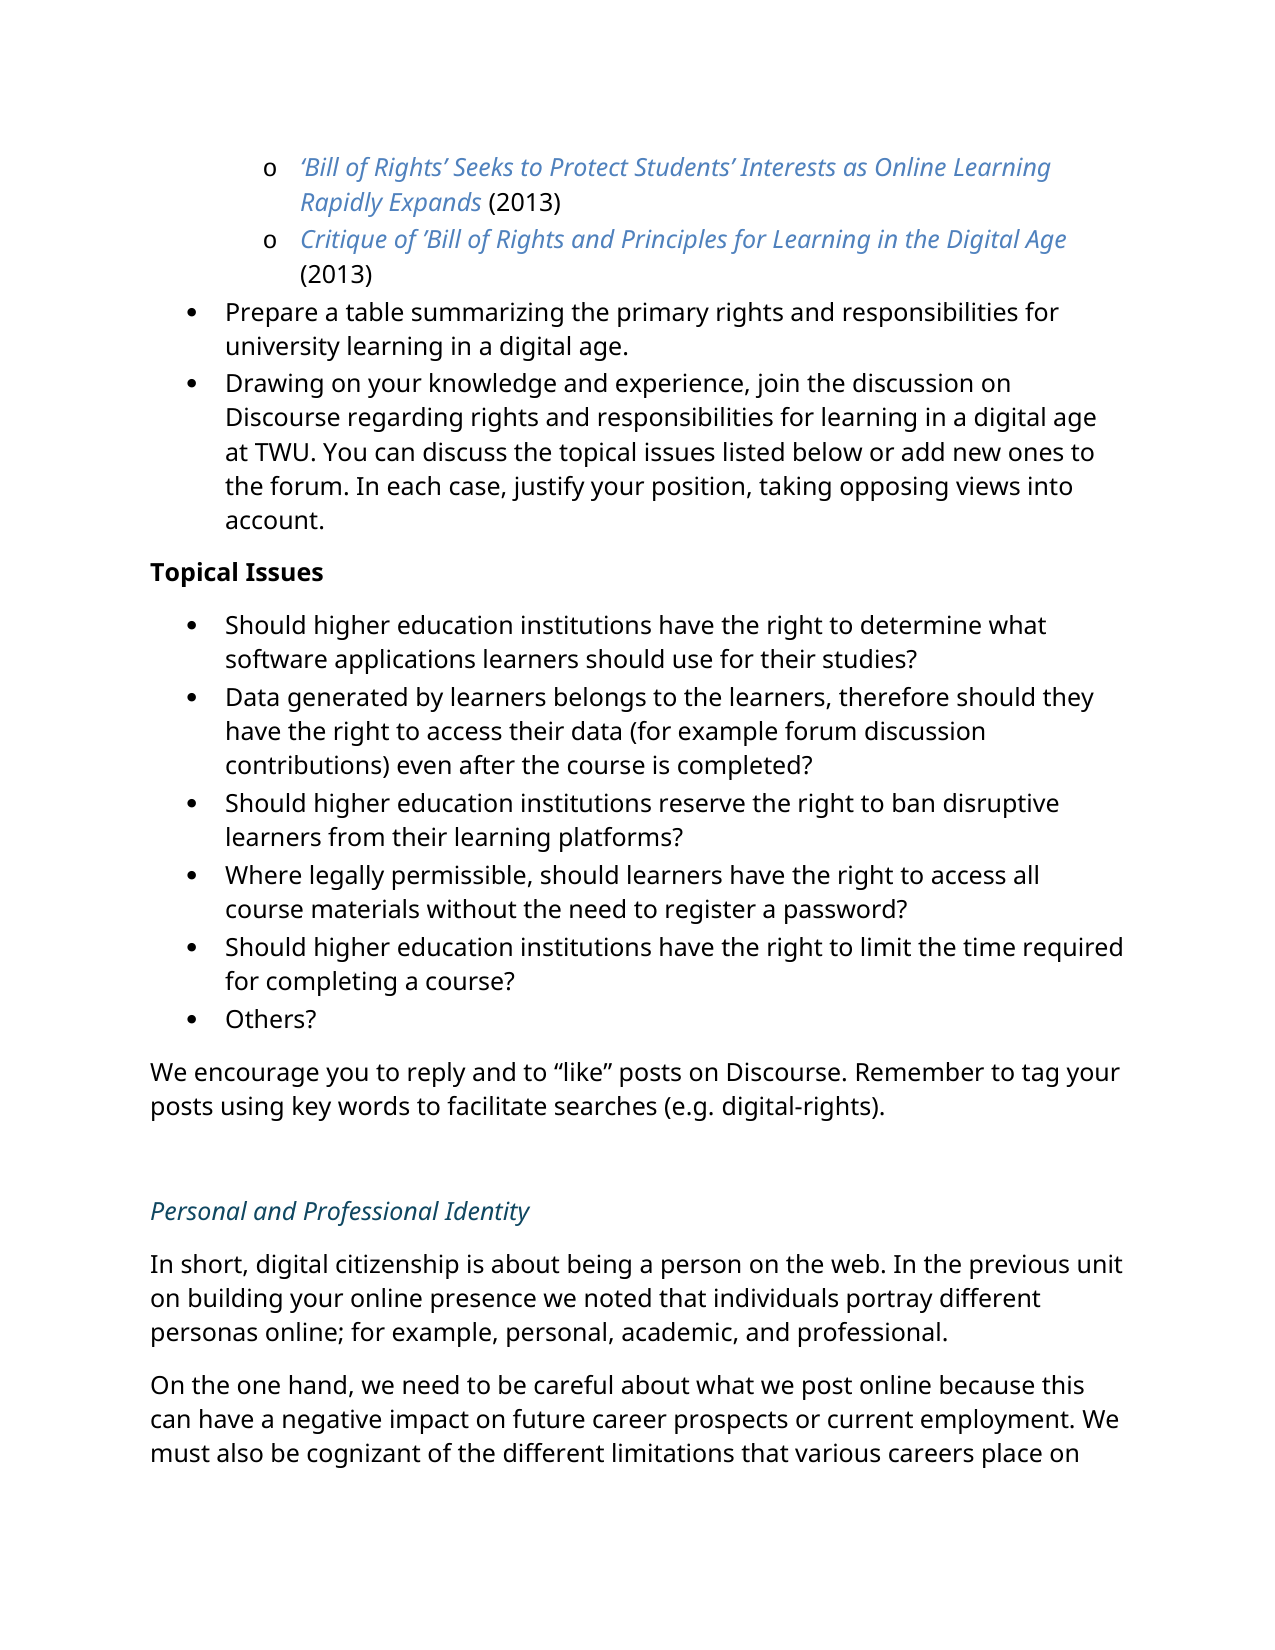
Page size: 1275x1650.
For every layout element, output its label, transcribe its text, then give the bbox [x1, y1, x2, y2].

list Drawing on your knowledge and experience, join the discussion on Discourse regarding rights and responsibilities for learning in a digital age at TWU. You can discuss the topical issues listed below or add new ones to the forum. In each case, justify your position, taking opposing views into account. [187, 366, 1125, 536]
list Others? [187, 1001, 1125, 1035]
list Should higher education institutions reserve the right to ban disruptive learners from their learning platforms? [187, 786, 1125, 854]
text Topical Issues [150, 555, 1125, 589]
list Critique of ’Bill of Rights and Principles for Learning in the Digital Age (2013) [262, 222, 1125, 290]
list Should higher education institutions have the right to limit the time required for completing a course? [187, 929, 1125, 998]
list Data generated by learners belongs to the learners, therefore should they have the right to access their data (for example forum discussion contributions) even after the course is completed? [187, 680, 1125, 782]
text We encourage you to reply and to “like” posts on Discourse. Remember to tag your posts using key words to facilitate searches (e.g. digital-rights). [150, 1054, 1125, 1122]
subtitle Personal and Professional Identity [150, 1194, 1125, 1228]
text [150, 1368, 1125, 1470]
list Prepare a table summarizing the primary rights and responsibilities for university learning in a digital age. [187, 294, 1125, 362]
list ‘Bill of Rights’ Seeks to Protect Students’ Interests as Online Learning Rapidly Expands (2013) [262, 150, 1125, 218]
list Should higher education institutions have the right to determine what software applications learners should use for their studies? [187, 608, 1125, 676]
text In short, digital citizenship is about being a person on the web. In the previous unit on building your online presence we noted that individuals portray different personas online; for example, personal, academic, and professional. [150, 1247, 1125, 1349]
list Where legally permissible, should learners have the right to access all course materials without the need to register a password? [187, 858, 1125, 926]
